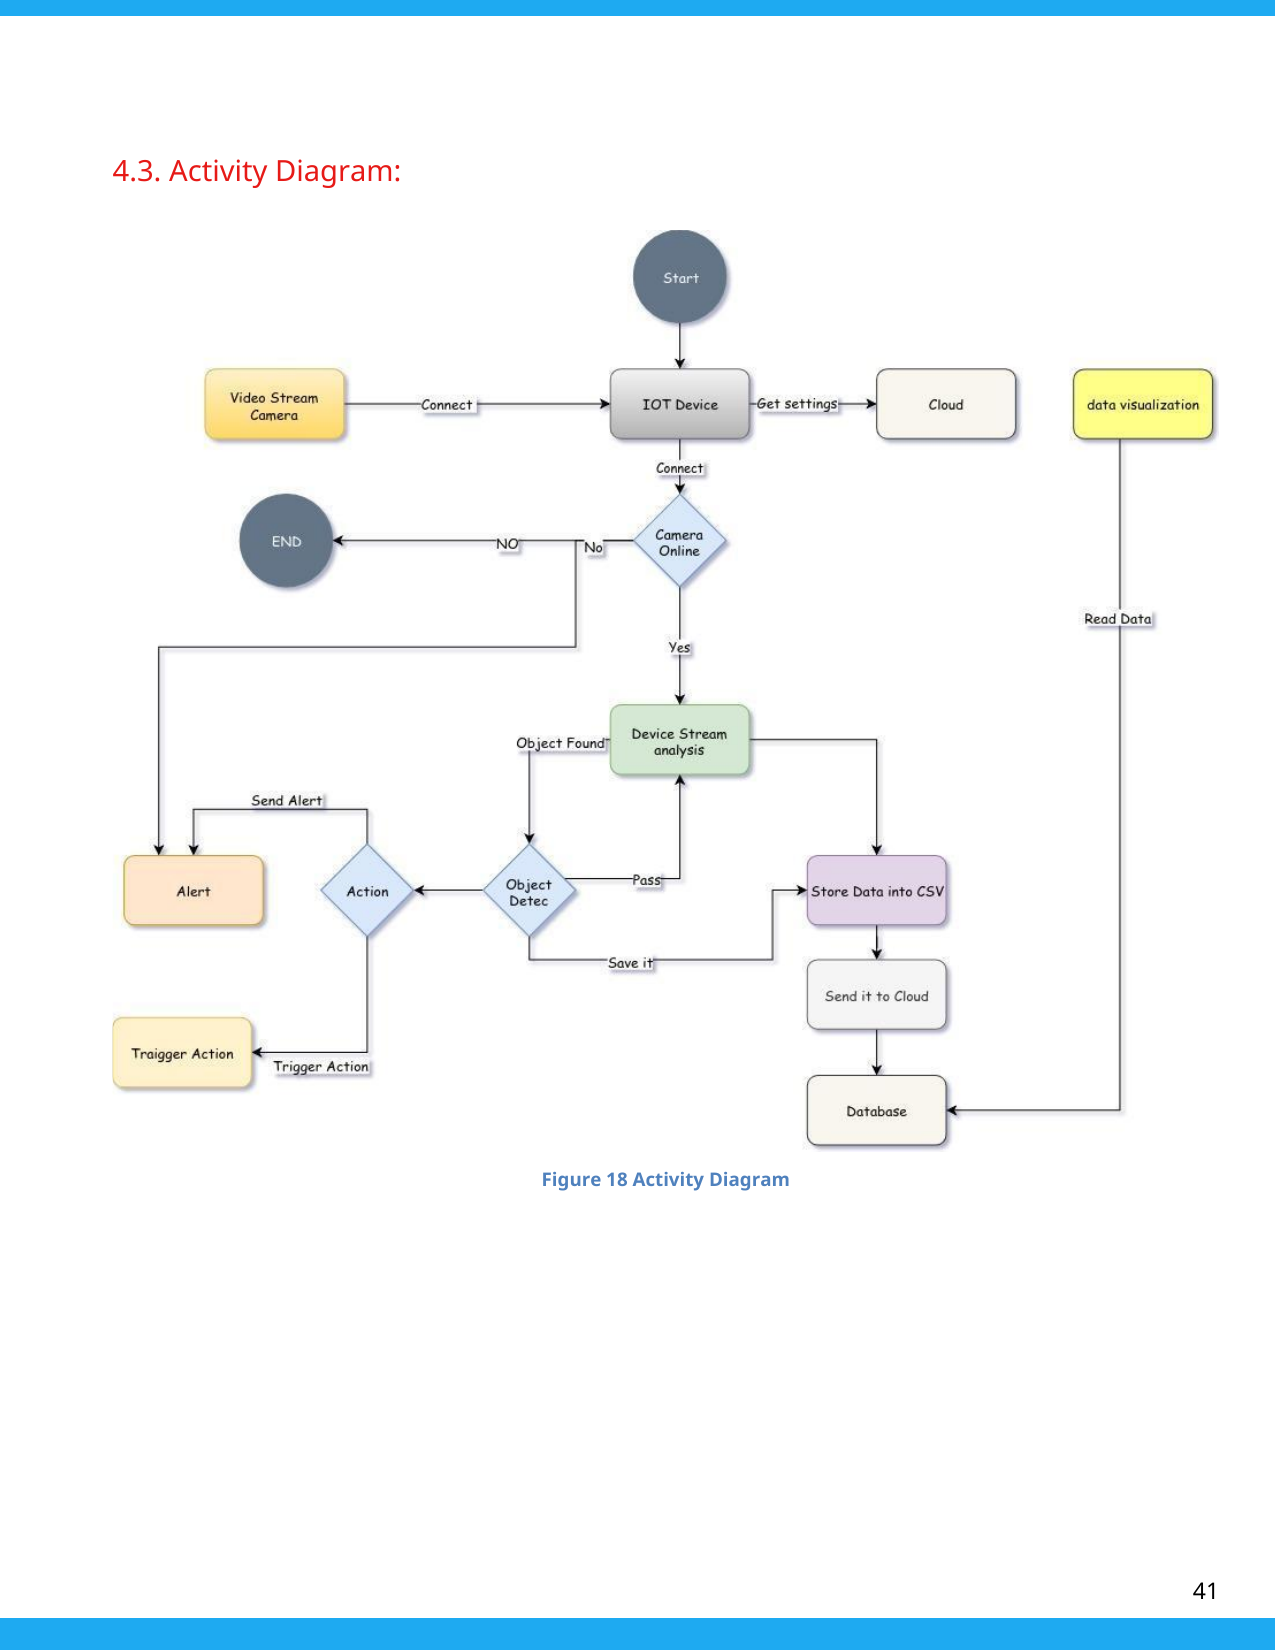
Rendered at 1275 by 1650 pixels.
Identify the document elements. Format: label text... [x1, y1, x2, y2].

picture [112, 230, 1219, 1152]
picture [0, 1618, 1275, 1650]
subtitle 4.3. Activity Diagram: [112, 150, 1219, 190]
text Figure 18 Activity Diagram [112, 1167, 1219, 1192]
picture [0, 0, 1275, 16]
